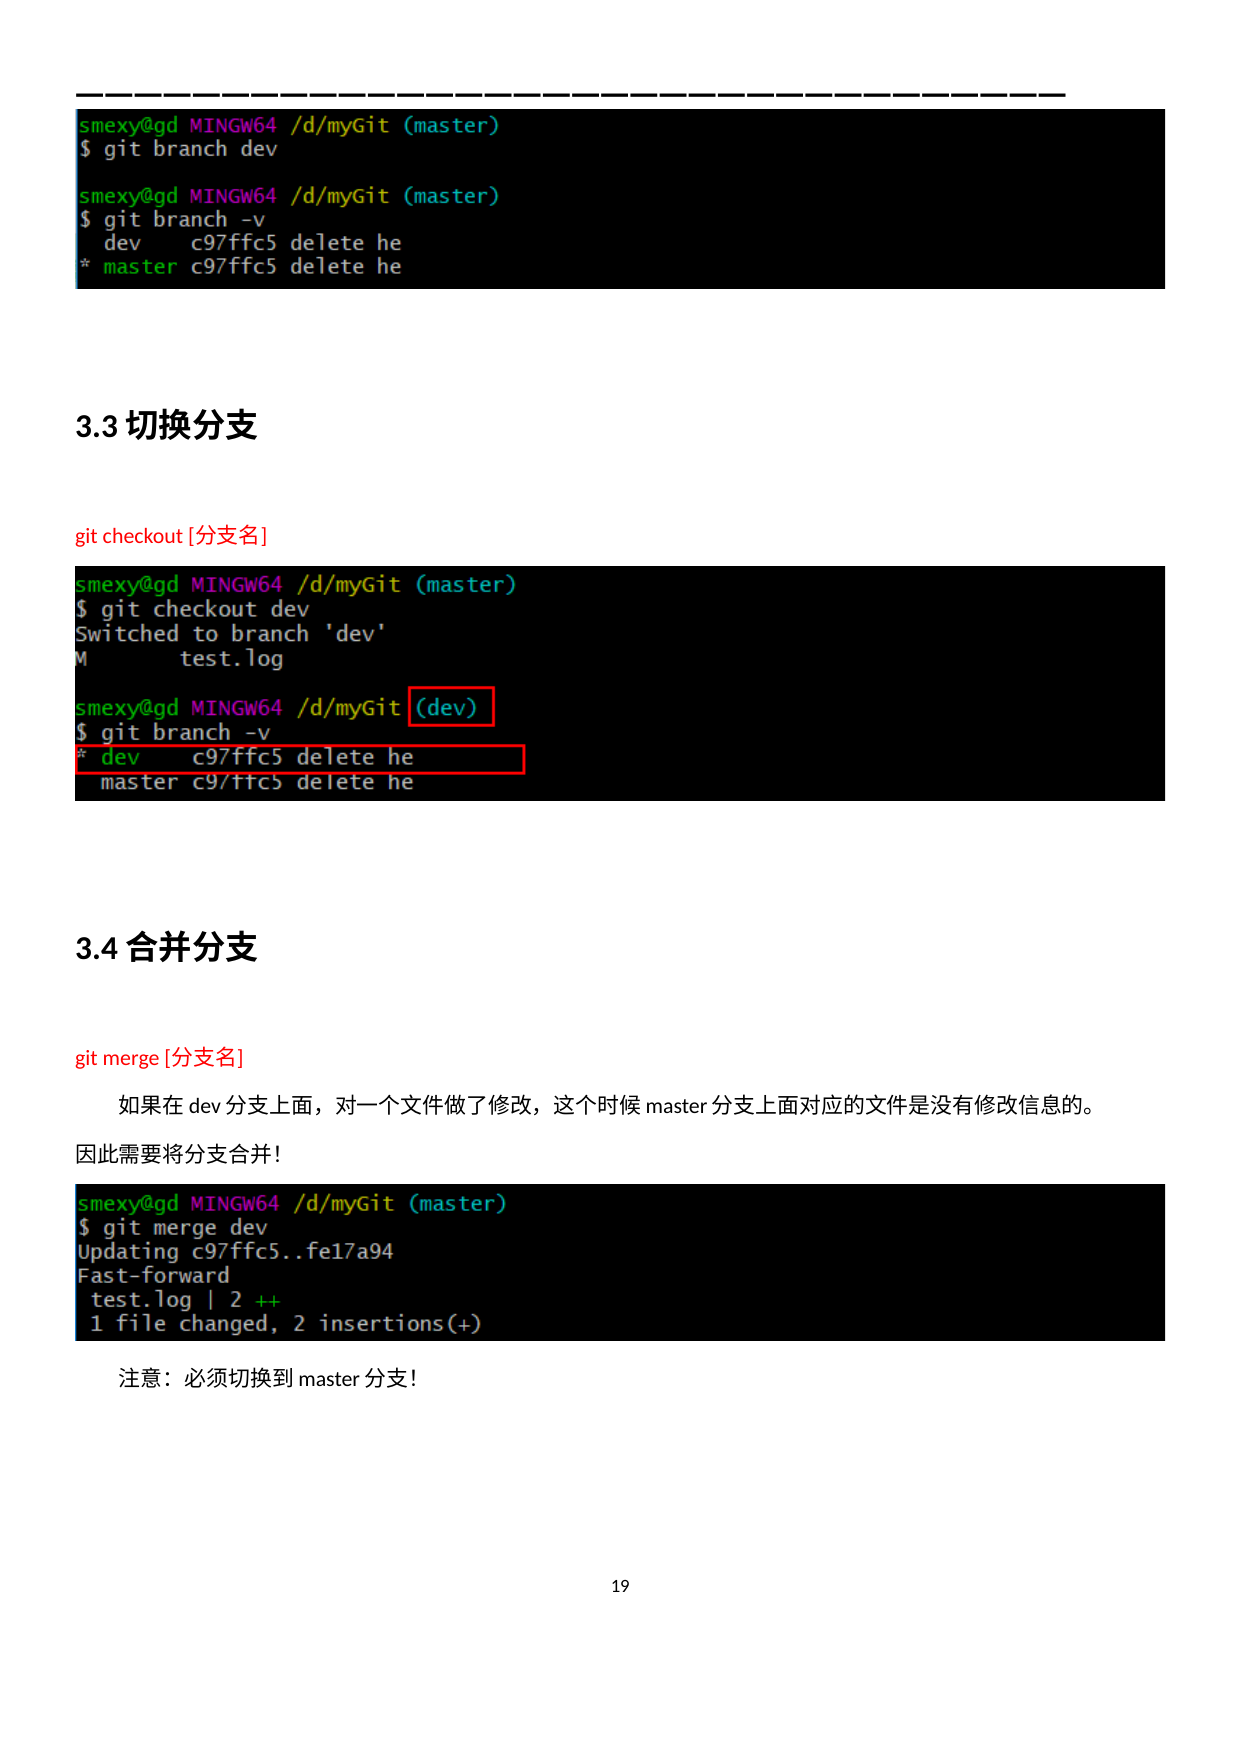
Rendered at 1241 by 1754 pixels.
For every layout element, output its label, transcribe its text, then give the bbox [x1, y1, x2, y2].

text git checkout [分支名] [75, 518, 1165, 550]
text git merge [分支名] [75, 1039, 1165, 1072]
text 如果在dev分支上面，对一个文件做了修改，这个时候master分支上面对应的文件是没有修改信息的。 [75, 1088, 1165, 1120]
picture [75, 1184, 1166, 1341]
subtitle 3.3 切换分支 [75, 391, 1165, 456]
text 因此需要将分支合并！ [75, 1136, 1165, 1169]
subtitle 3.4 合并分支 [75, 912, 1165, 977]
picture [75, 566, 1166, 801]
picture [75, 109, 1166, 289]
text 注意：必须切换到master分支！ [75, 1360, 1165, 1393]
